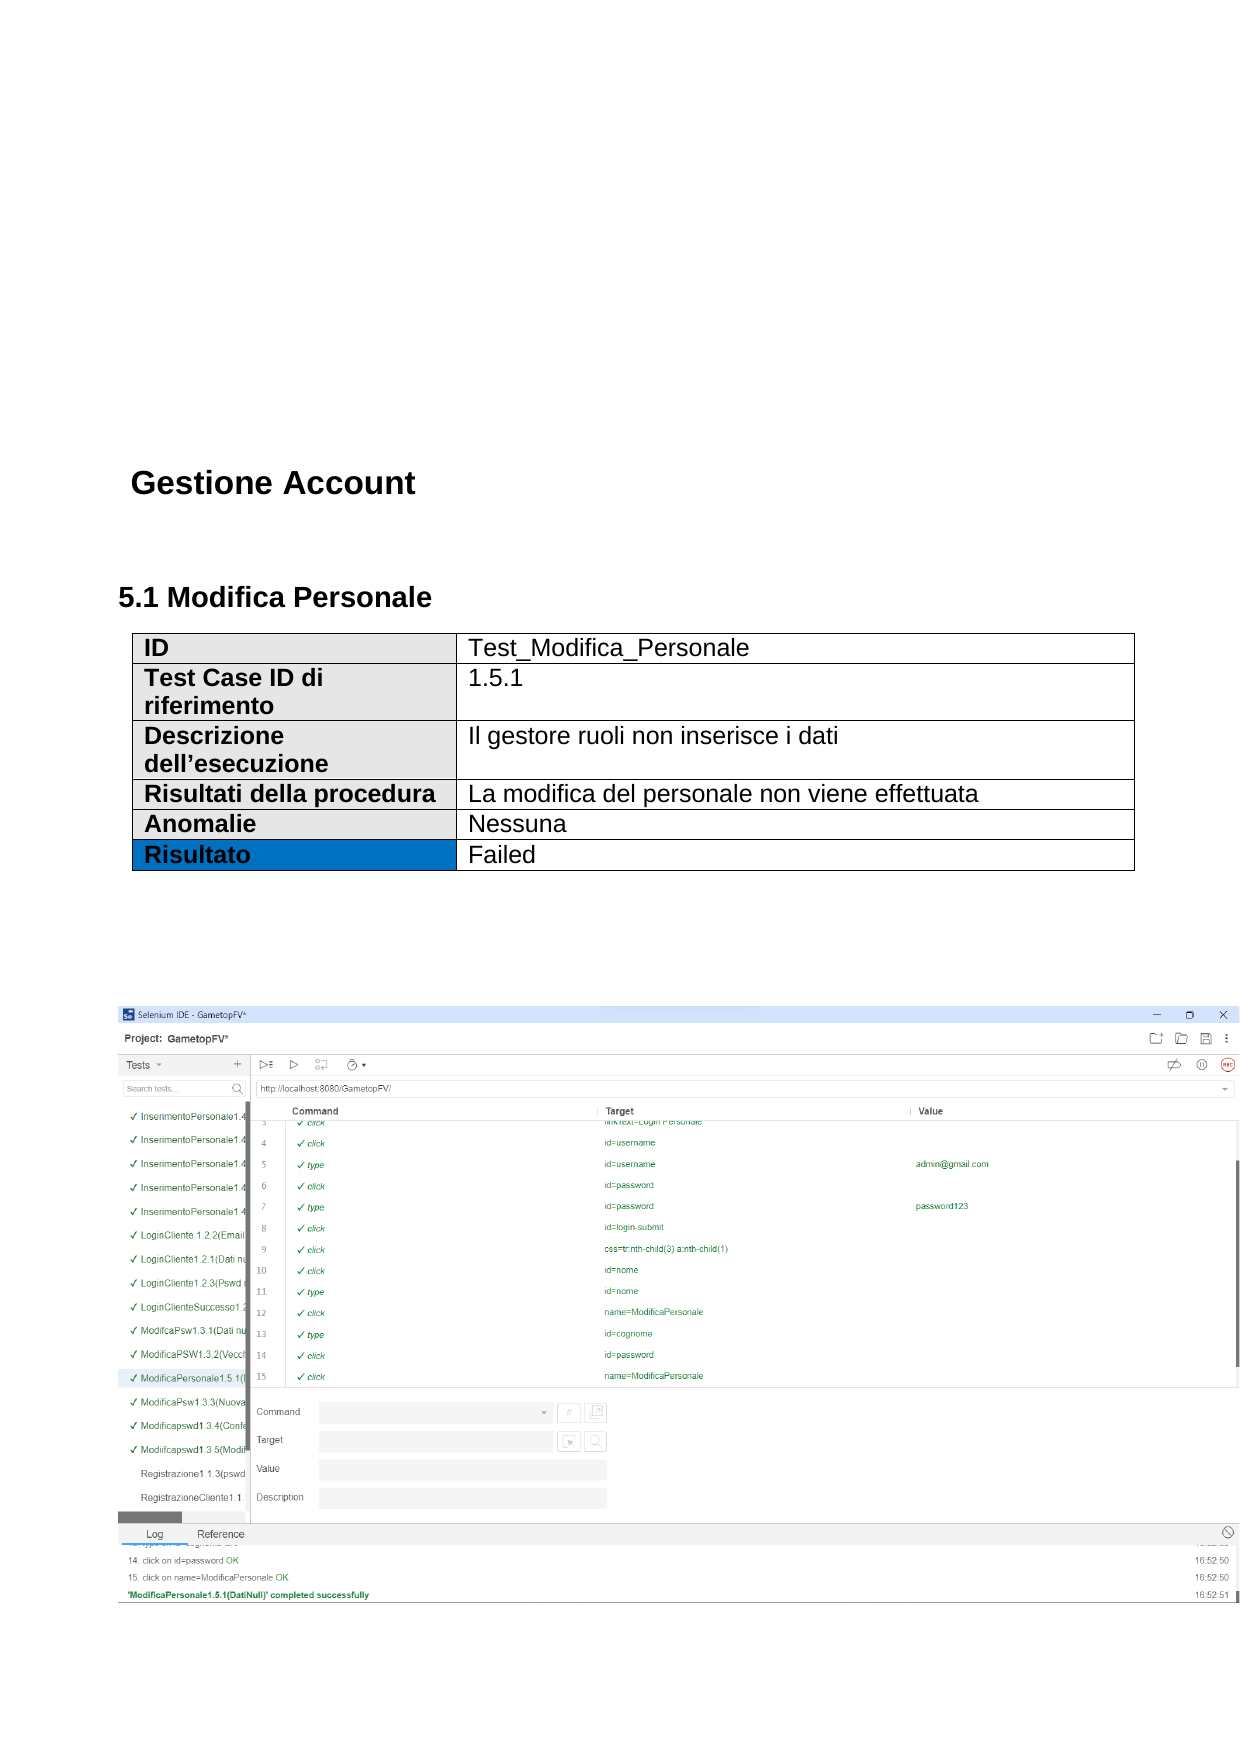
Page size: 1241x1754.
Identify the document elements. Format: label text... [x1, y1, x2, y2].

table_header ID [133, 634, 456, 663]
table_cell Anomalie [133, 810, 456, 839]
table_cell Risultati della procedura [133, 780, 456, 809]
table_cell La modifica del personale non viene effettuata [457, 780, 1134, 809]
table_cell Nessuna [457, 810, 1134, 839]
table_cell Test Case ID di riferimento [133, 664, 456, 720]
table_cell 1.5.1 [457, 664, 1134, 720]
table_header Test_Modifica_Personale [457, 634, 1134, 663]
text 5.1 Modifica Personale [118, 579, 1122, 613]
table_cell Il gestore ruoli non inserisce i dati [457, 721, 1134, 778]
text Gestione Account [130, 463, 1122, 502]
table_cell Descrizione dell’esecuzione [133, 721, 456, 778]
picture [118, 1006, 1240, 1603]
table_cell Risultato [133, 840, 456, 870]
table_cell Failed [457, 840, 1134, 870]
